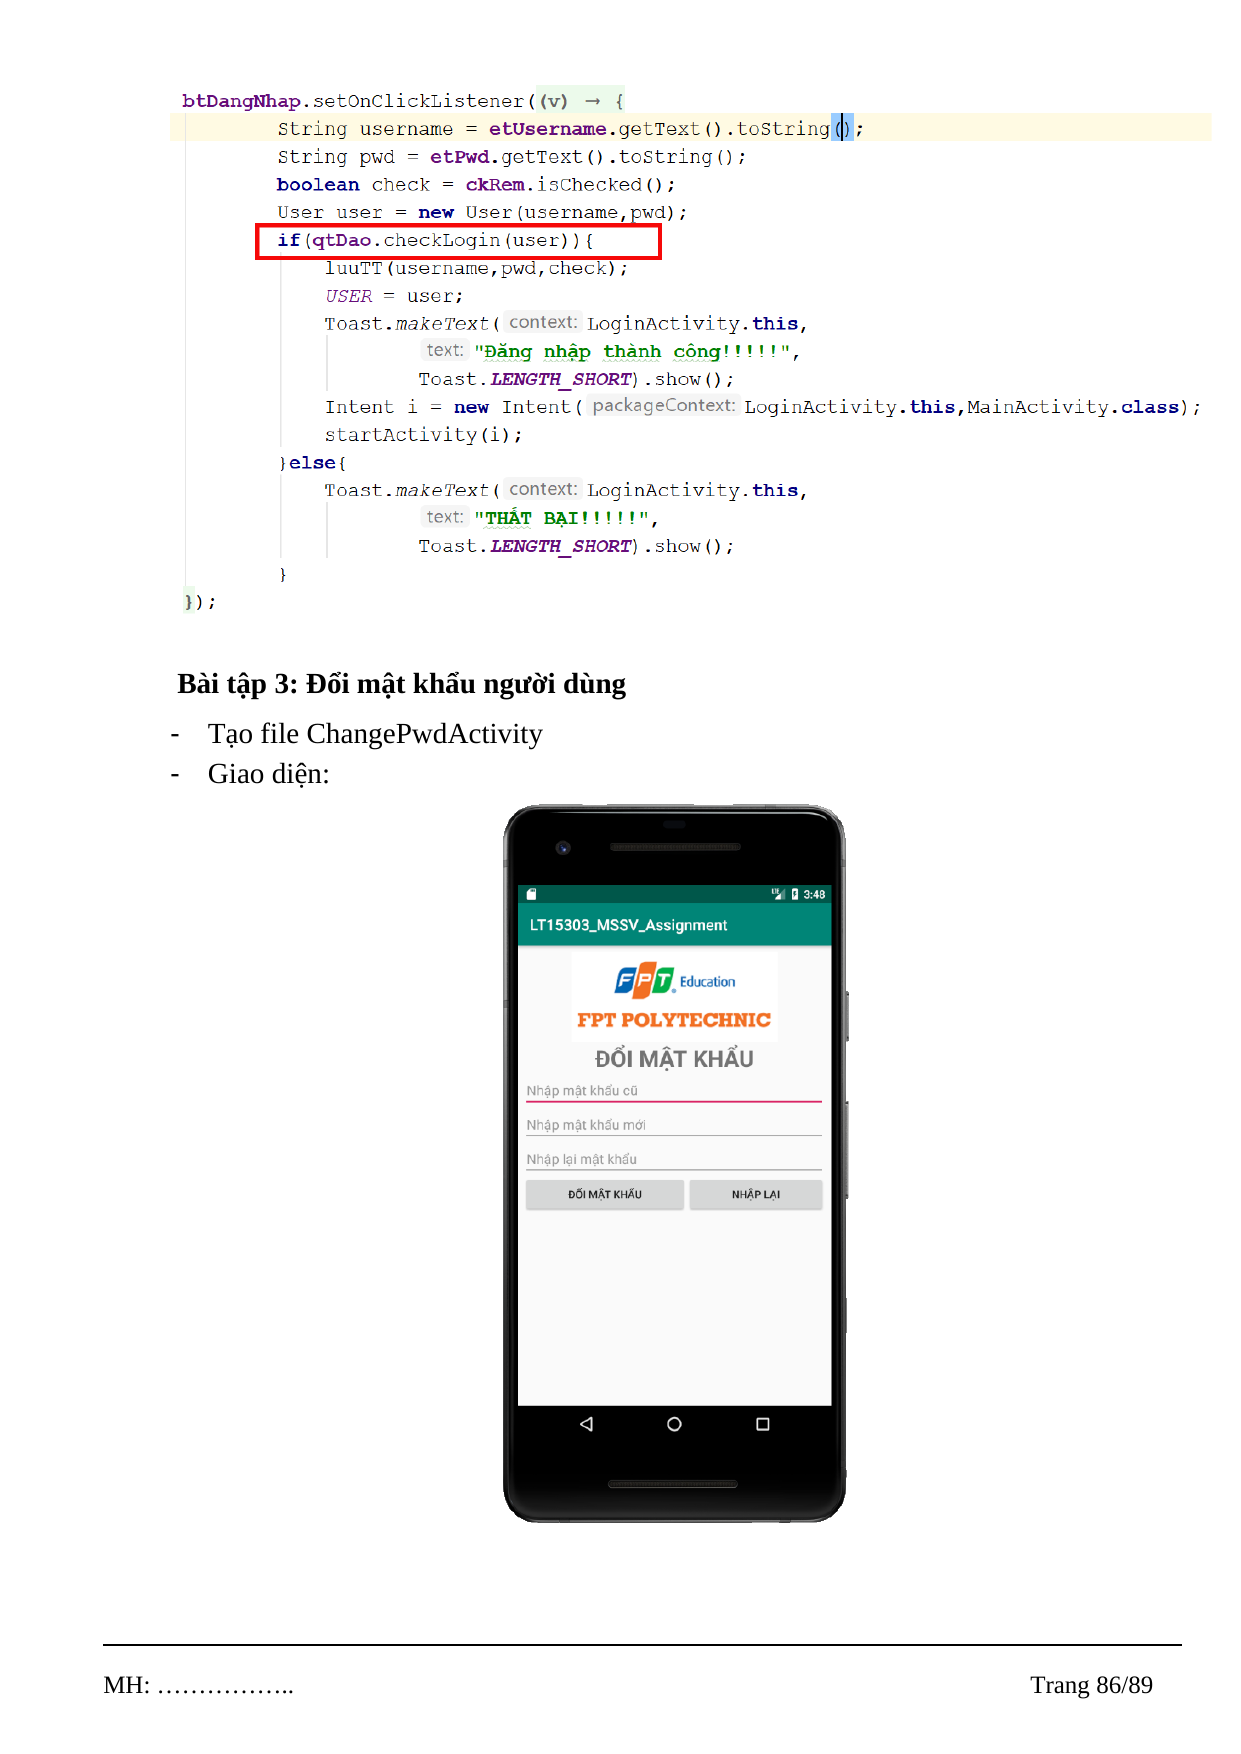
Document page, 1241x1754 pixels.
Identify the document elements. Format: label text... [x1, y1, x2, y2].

text Bài tập 3: Đổi mật khẩu người dùng [177, 666, 1182, 700]
picture [170, 83, 1212, 619]
picture [503, 804, 849, 1523]
list Tạo file ChangePwdActivity [170, 712, 1182, 752]
list Giao diện: [170, 752, 1182, 792]
